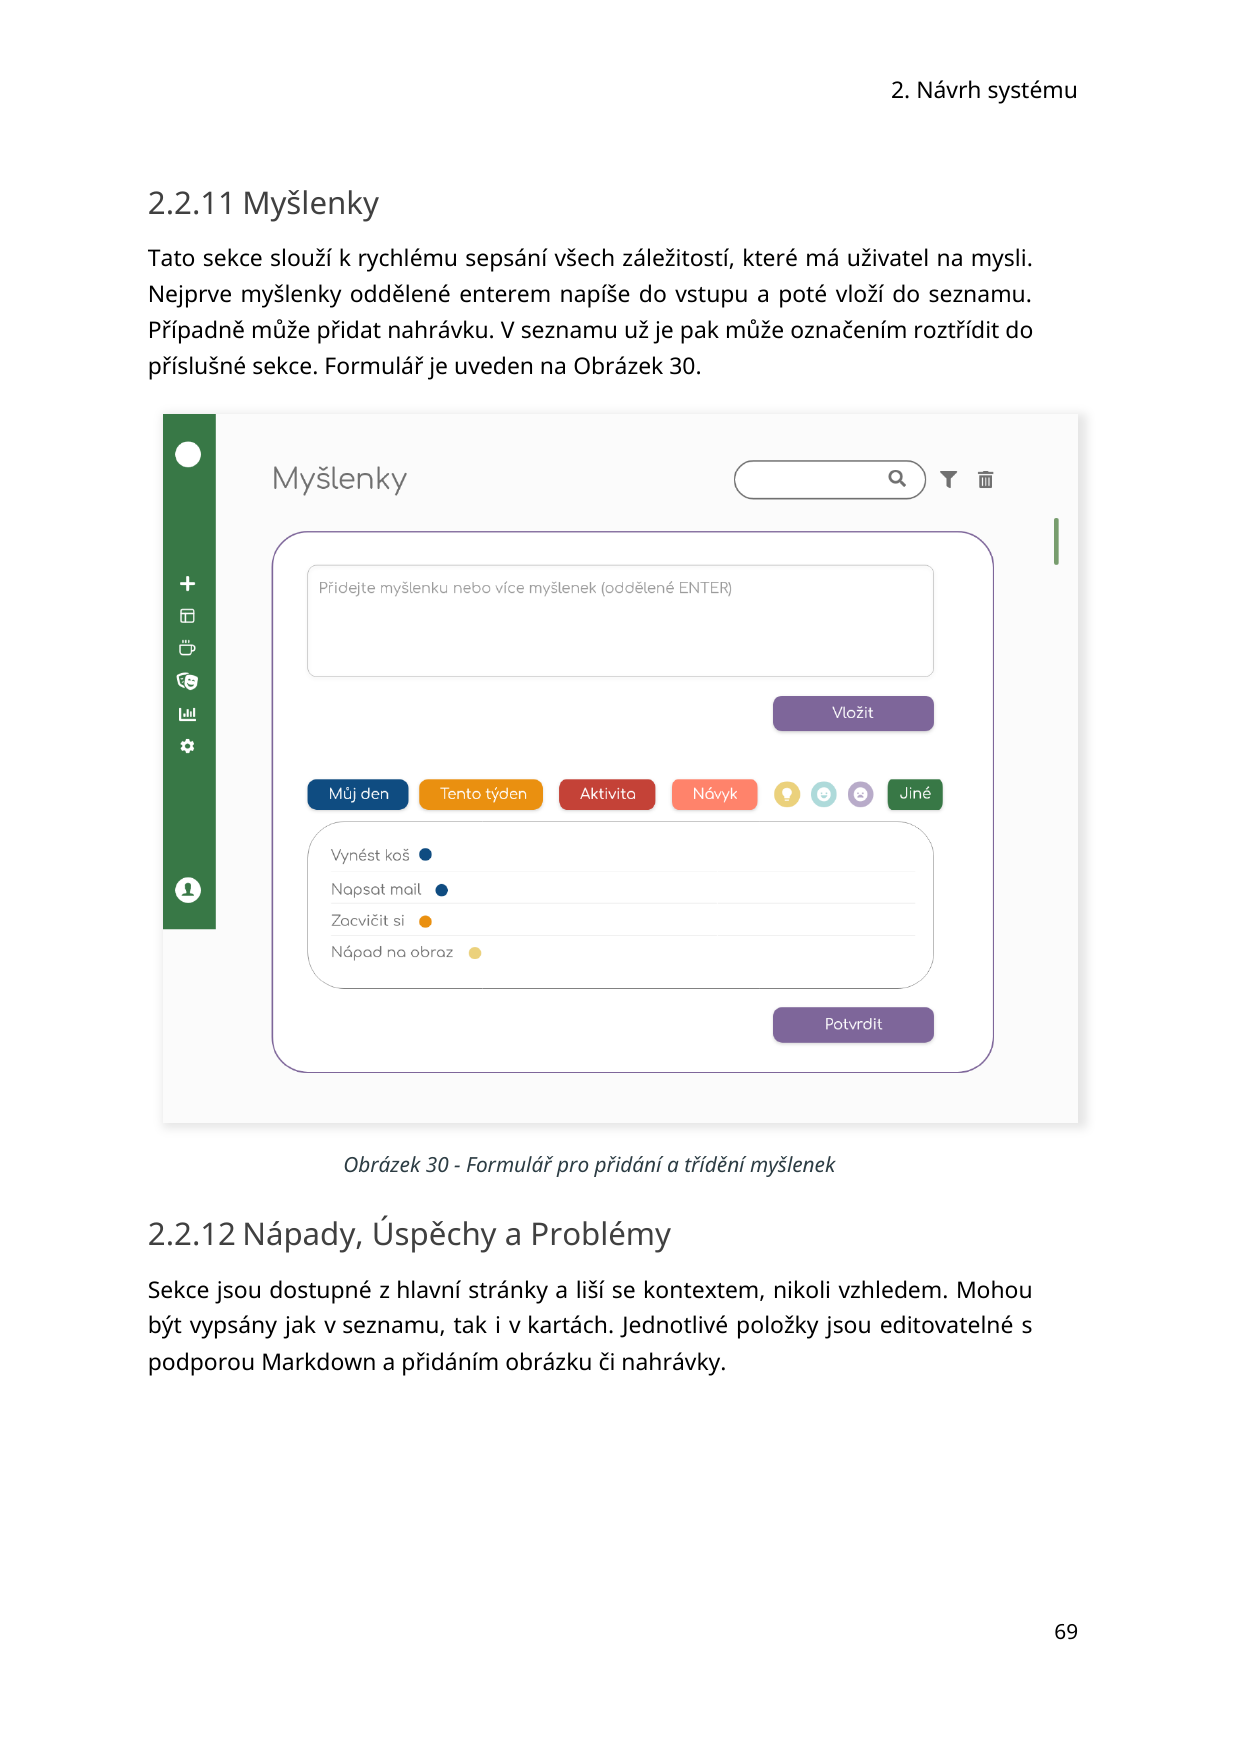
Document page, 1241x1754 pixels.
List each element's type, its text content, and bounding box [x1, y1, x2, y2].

text Tato sekce slouží k rychlému sepsání všech záležitostí, které má uživatel na mysli. Nejprve myšlenky oddělené enterem napíše do vstupu a poté vloží do seznamu. Případně může přidat nahrávku. V seznamu už je pak může označením roztřídit do příslušné sekce. Formulář je uveden na Obrázek 30. [148, 242, 1033, 381]
picture [163, 414, 1078, 1123]
text Sekce jsou dostupné z hlavní stránky a liší se kontextem, nikoli vzhledem. Mohou být vypsány jak v seznamu, tak i v kartách. Jednotlivé položky jsou editovatelné s podporou Markdown a přidáním obrázku či nahrávky. [148, 1273, 1033, 1377]
subtitle Nápady, Úspěchy a Problémy [148, 1212, 1033, 1255]
subtitle Myšlenky [148, 181, 1033, 223]
